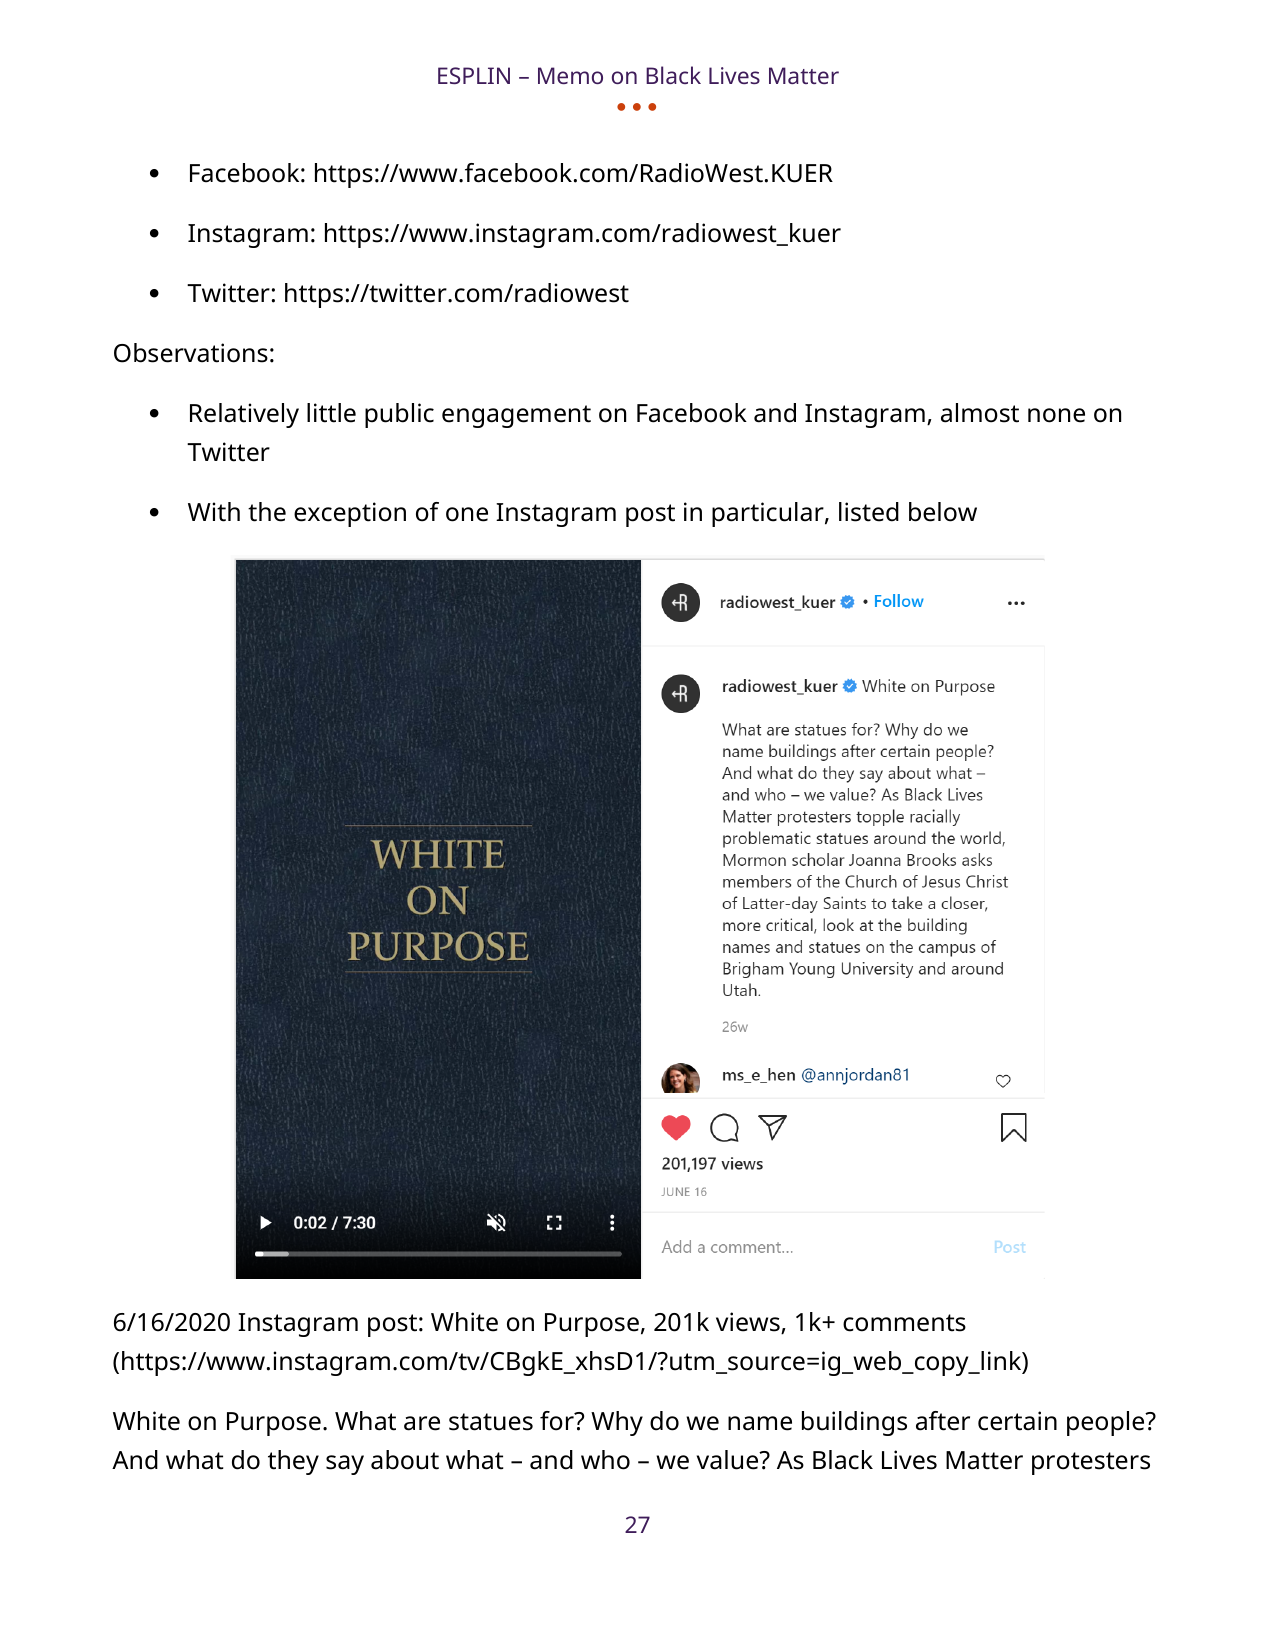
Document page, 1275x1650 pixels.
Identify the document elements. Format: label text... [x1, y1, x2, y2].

list Instagram: https://www.instagram.com/radiowest_kuer [150, 216, 1162, 250]
text 6/16/2020 Instagram post: White on Purpose, 201k views, 1k+ comments (https://www.instagram.com/tv/CBgkE_xhsD1/?utm_source=ig_web_copy_link) [112, 1304, 1162, 1377]
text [112, 1403, 1162, 1477]
list With the exception of one Instagram post in particular, listed below [150, 495, 1162, 529]
list Twitter: https://twitter.com/radiowest [150, 276, 1162, 310]
picture [230, 555, 1045, 1279]
list Relatively little public engagement on Facebook and Instagram, almost none on Twitter [150, 396, 1162, 469]
list Facebook: https://www.facebook.com/RadioWest.KUER [150, 156, 1162, 190]
text Observations: [112, 336, 1162, 370]
